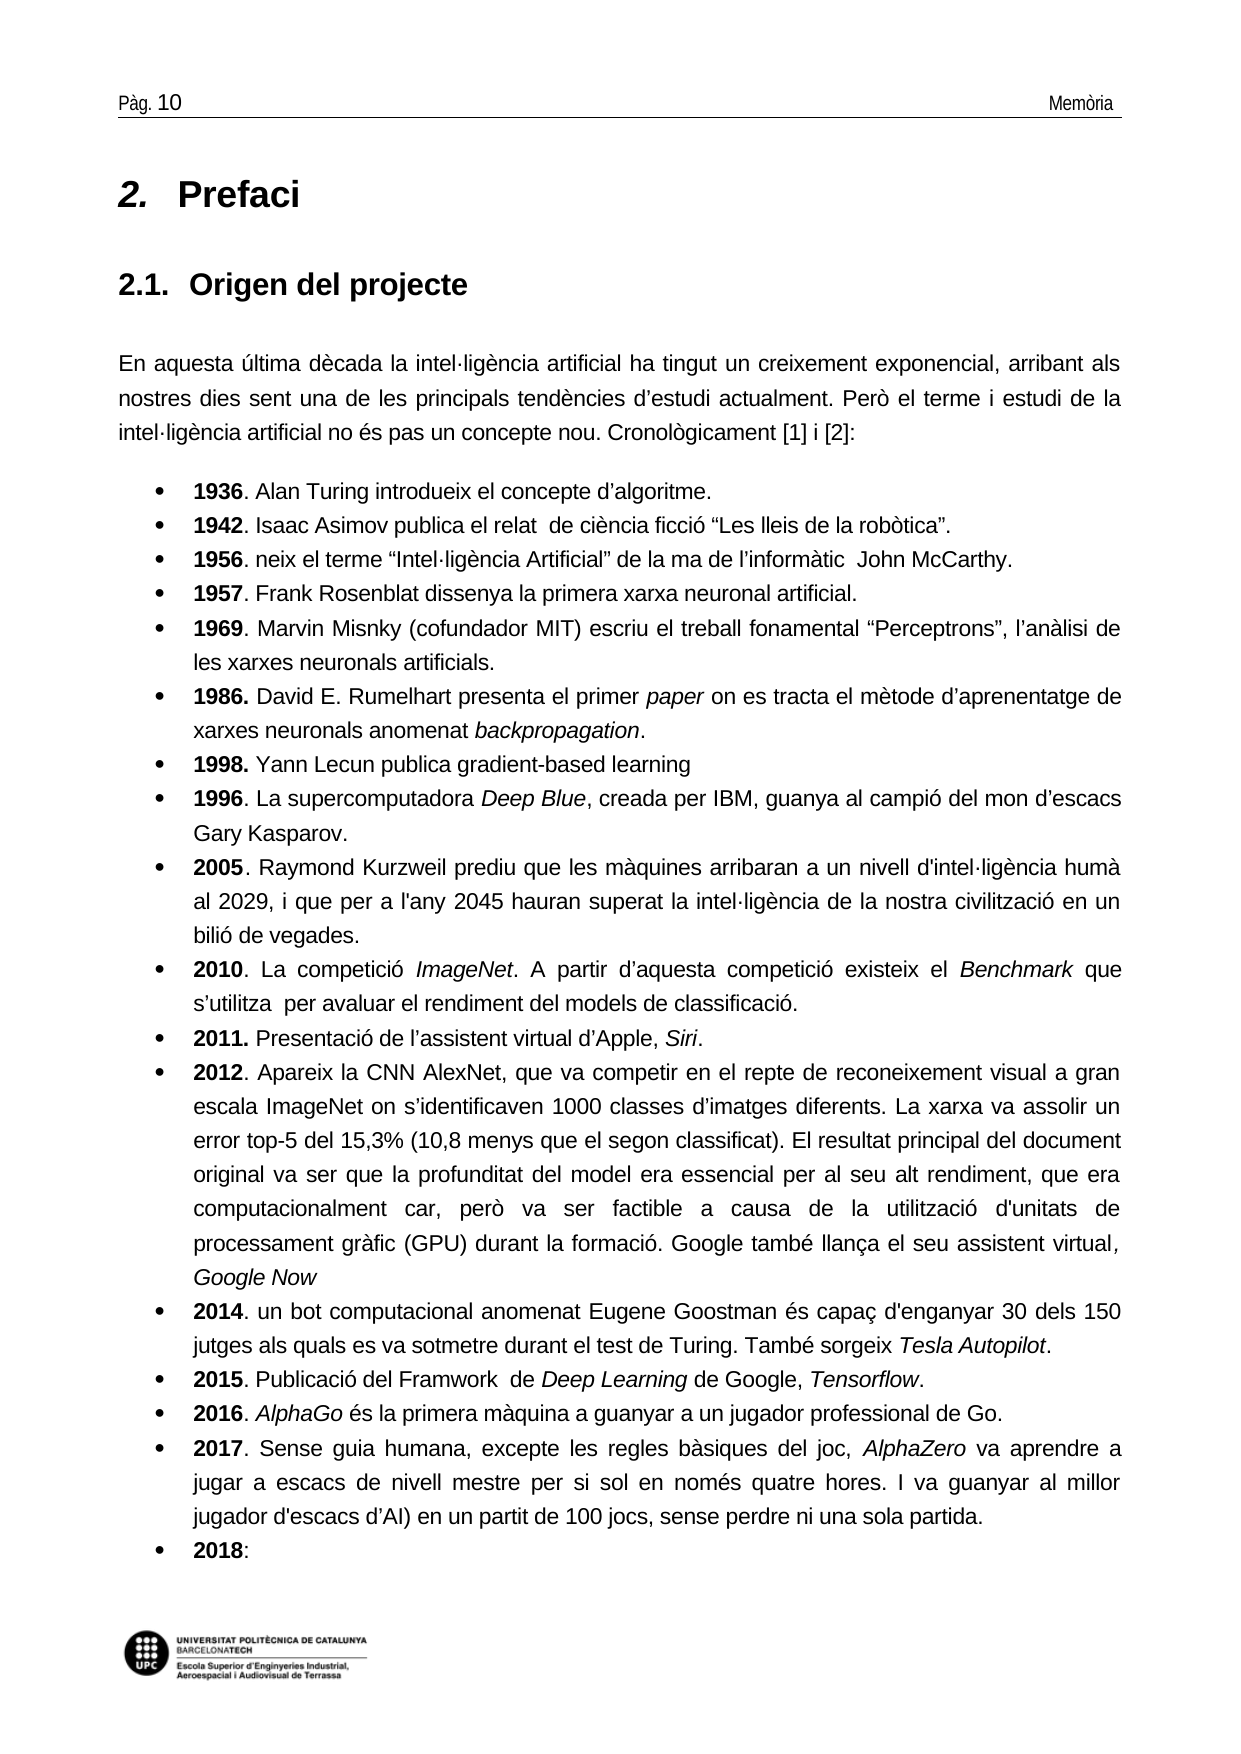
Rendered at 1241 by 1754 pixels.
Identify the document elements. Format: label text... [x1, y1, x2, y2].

list 1957. Frank Rosenblat dissenya la primera xarxa neuronal artificial. [156, 580, 1122, 607]
list 2018: [156, 1537, 1122, 1563]
list 2011. Presentació de l’assistent virtual d’Apple, Siri. [156, 1024, 1122, 1051]
list 1998. Yann Lecun publica gradient-based learning [156, 751, 1122, 778]
list 1969. Marvin Misnky (cofundador MIT) escriu el treball fonamental “Perceptrons”, l’anàlisi de les xarxes neuronals artificials. [156, 614, 1122, 675]
subtitle Origen del projecte [118, 266, 1122, 302]
list 1956. neix el terme “Intel·ligència Artificial” de la ma de l’informàtic John McCarthy. [156, 546, 1122, 573]
list 2014. un bot computacional anomenat Eugene Goostman és capaç d'enganyar 30 dels 150 jutges als quals es va sotmetre durant el test de Turing. També sorgeix Tesla Autopilot. [156, 1298, 1122, 1358]
subtitle Prefaci [118, 173, 1122, 216]
list 2015. Publicació del Framwork de Deep Learning de Google, Tensorflow. [156, 1366, 1122, 1393]
list 1942. Isaac Asimov publica el relat de ciència ficció “Les lleis de la robòtica”. [156, 512, 1122, 538]
list 1936. Alan Turing introdueix el concepte d’algoritme. [156, 478, 1122, 504]
list 2012. Apareix la CNN AlexNet, que va competir en el repte de reconeixement visual a gran escala ImageNet on s’identificaven 1000 classes d’imatges diferents. La xarxa va assolir un error top-5 del 15,3% (10,8 menys que el segon classificat). El resultat principal del document original va ser que la profunditat del model era essencial per al seu alt rendiment, que era computacionalment car, però va ser factible a causa de la utilització d'unitats de processament gràfic (GPU) durant la formació. Google també llança el seu assistent virtual, Google Now [156, 1059, 1122, 1290]
list 1986. David E. Rumelhart presenta el primer paper on es tracta el mètode d’aprenentatge de xarxes neuronals anomenat backpropagation. [156, 683, 1122, 743]
list 2017. Sense guia humana, excepte les regles bàsiques del joc, AlphaZero va aprendre a jugar a escacs de nivell mestre per si sol en només quatre hores. I va guanyar al millor jugador d'escacs d’AI) en un partit de 100 jocs, sense perdre ni una sola partida. [156, 1434, 1122, 1529]
list 1996. La supercomputadora Deep Blue, creada per IBM, guanya al campió del mon d’escacs Gary Kasparov. [156, 785, 1122, 846]
text En aquesta última dècada la intel·ligència artificial ha tingut un creixement exponencial, arribant als nostres dies sent una de les principals tendències d’estudi actualment. Però el terme i estudi de la intel·ligència artificial no és pas un concepte nou. Cronològicament [1] i [2]: [118, 350, 1122, 445]
picture [118, 1621, 374, 1690]
list 2016. AlphaGo és la primera màquina a guanyar a un jugador professional de Go. [156, 1400, 1122, 1427]
list 2005 . Raymond Kurzweil prediu que les màquines arribaran a un nivell d'intel·ligència humà al 2029, i que per a l'any 2045 hauran superat la intel·ligència de la nostra civilització en un bilió de vegades. [156, 854, 1122, 948]
list 2010. La competició ImageNet. A partir d’aquesta competició existeix el Benchmark que s’utilitza per avaluar el rendiment del models de classificació. [156, 956, 1122, 1017]
